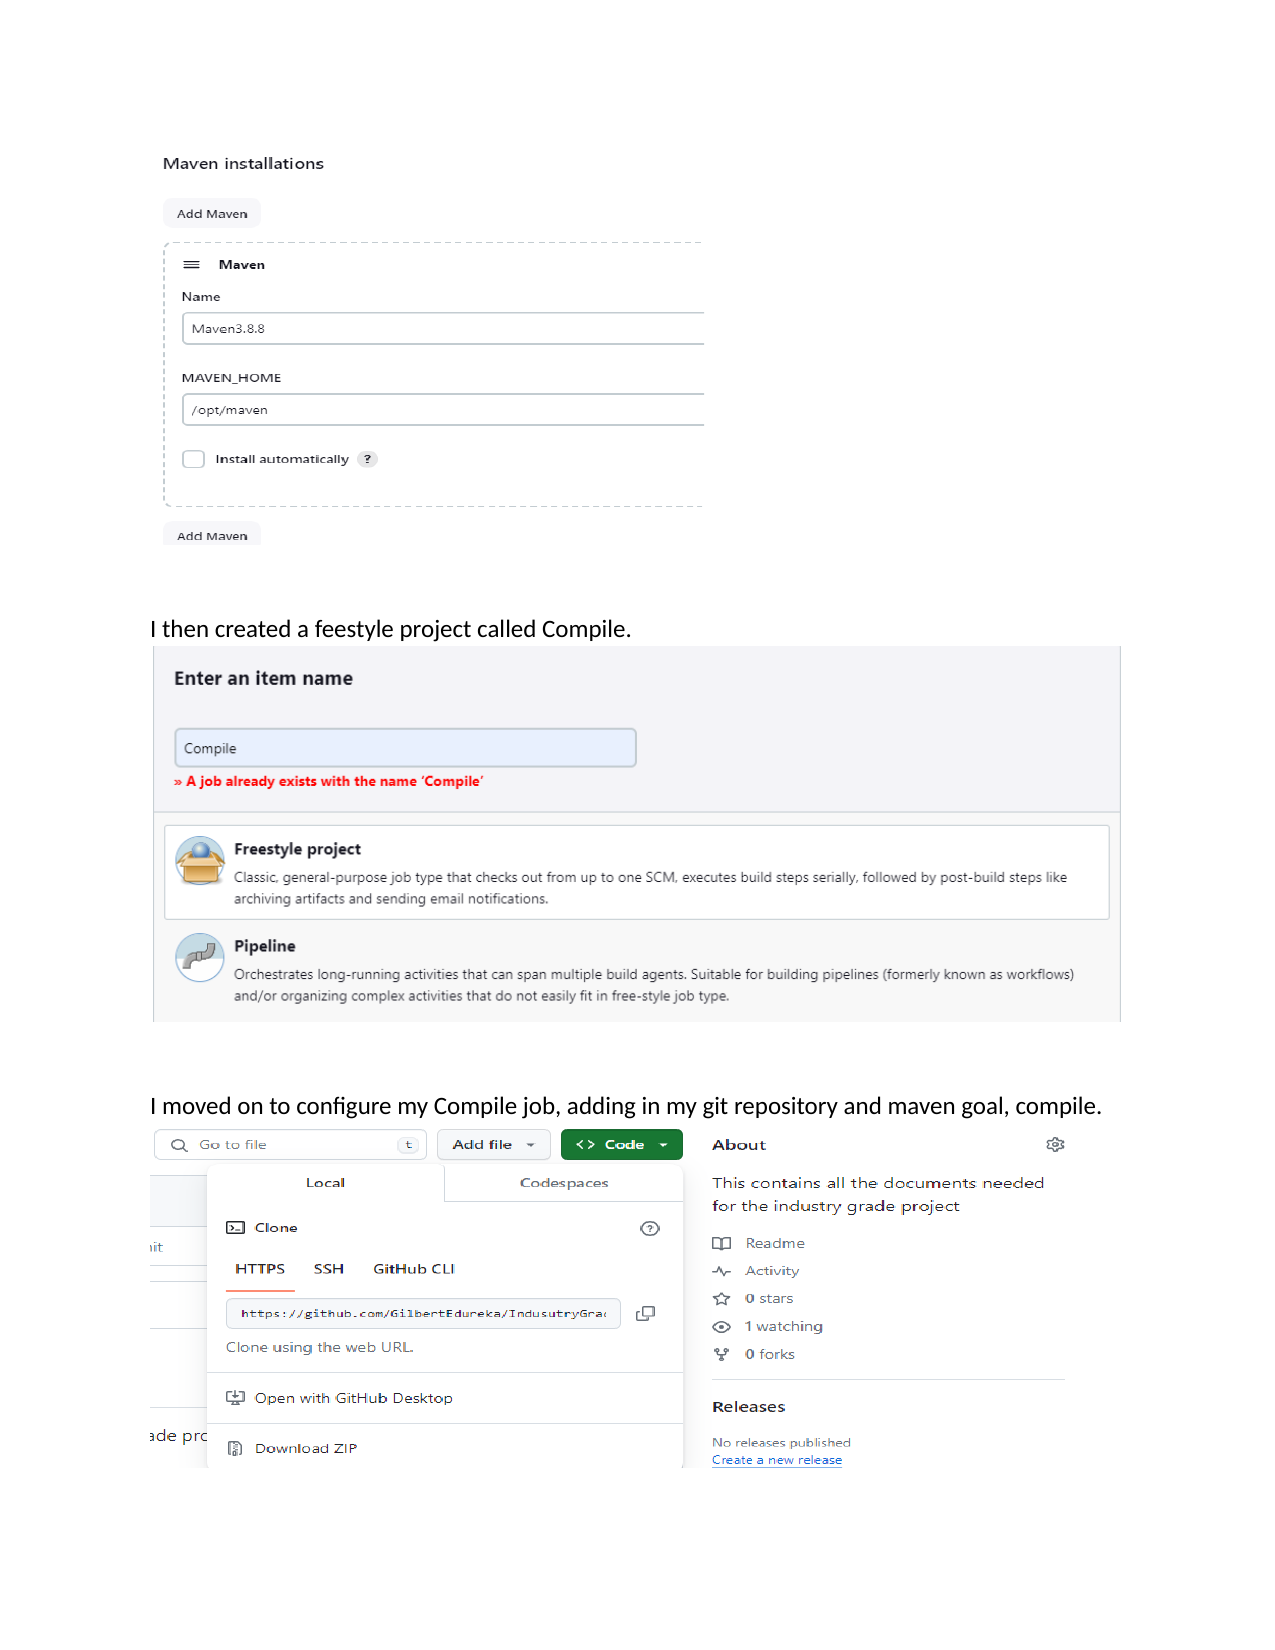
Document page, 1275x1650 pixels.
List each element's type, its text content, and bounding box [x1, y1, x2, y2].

text I then created a feestyle project called Compile. [150, 613, 1125, 646]
picture [150, 1122, 1125, 1468]
text I moved on to configure my Compile job, adding in my git repository and maven goal, compile. [150, 1090, 1125, 1122]
picture [150, 150, 705, 545]
picture [150, 646, 1125, 1022]
